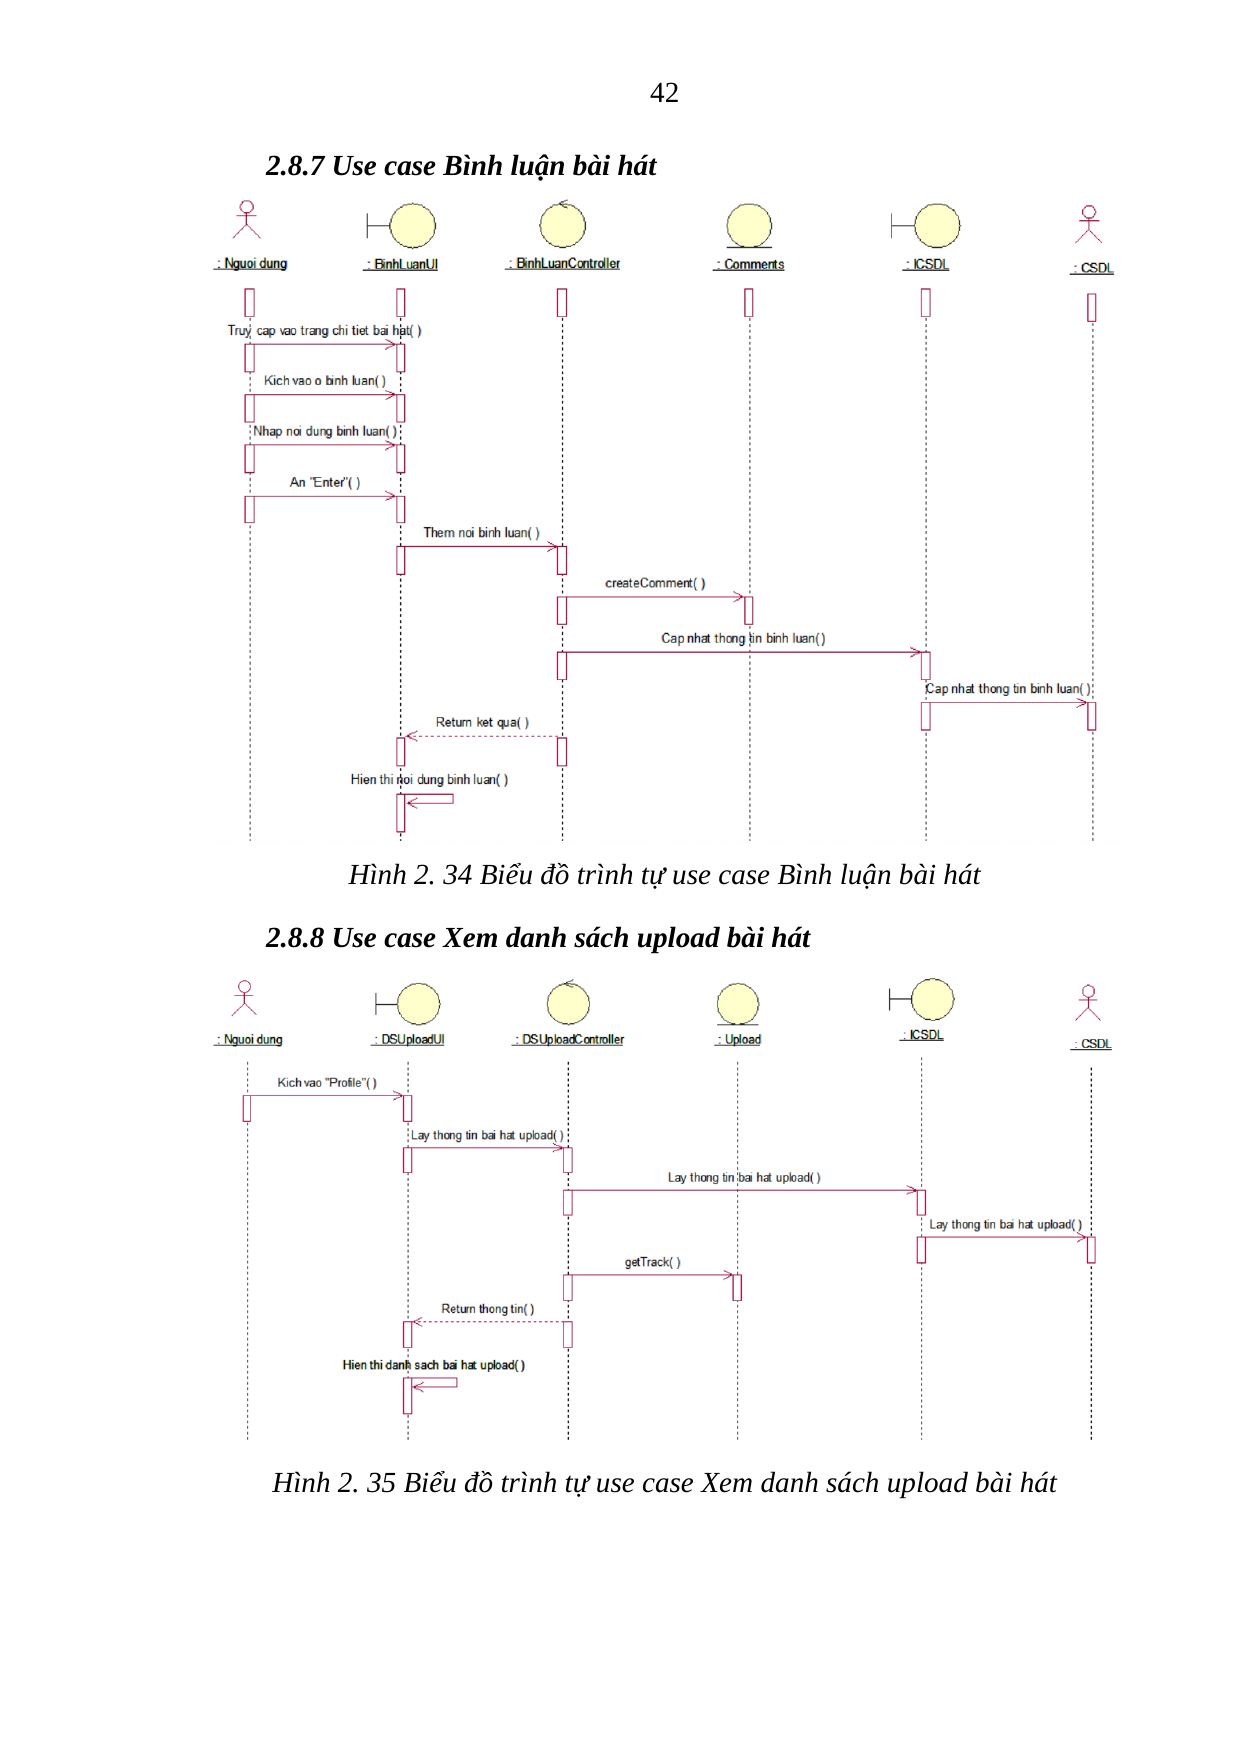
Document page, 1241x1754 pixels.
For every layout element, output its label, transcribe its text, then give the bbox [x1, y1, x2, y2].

picture [206, 970, 1123, 1448]
picture [206, 198, 1123, 841]
text Hình 2. 34 Biểu đồ trình tự use case Bình luận bài hát [207, 857, 1122, 891]
text Hình 2. 35 Biểu đồ trình tự use case Xem danh sách upload bài hát [207, 1465, 1122, 1498]
subtitle Use case Bình luận bài hát [207, 148, 1122, 181]
subtitle Use case Xem danh sách upload bài hát [207, 920, 1122, 953]
